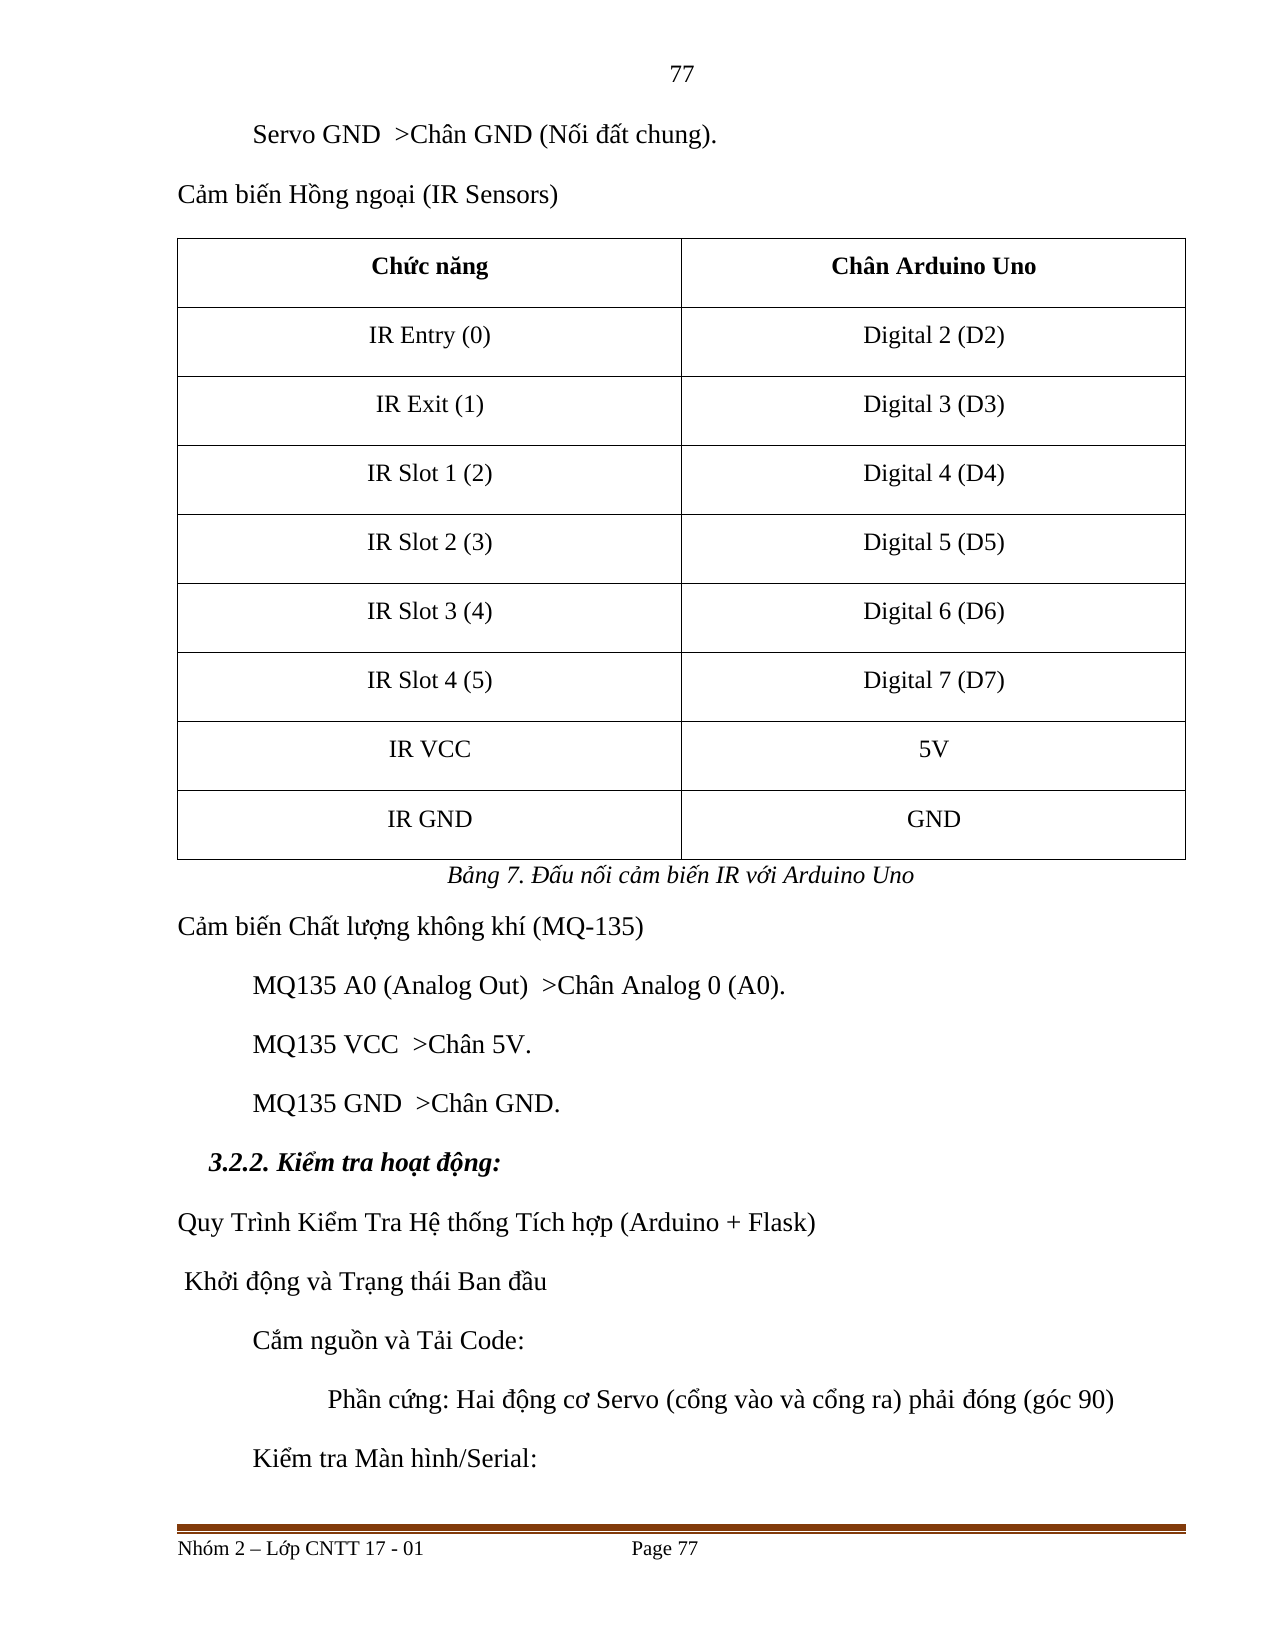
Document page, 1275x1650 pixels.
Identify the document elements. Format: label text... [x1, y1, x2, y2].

table_header Chân Arduino Uno [682, 239, 1185, 307]
text Bảng 7. Đấu nối cảm biến IR với Arduino Uno [177, 860, 1186, 889]
text MQ135 A0 (Analog Out) >Chân Analog 0 (A0). [252, 969, 1186, 1000]
text Cảm biến Chất lượng không khí (MQ-135) [177, 910, 1186, 941]
table_cell IR VCC [178, 722, 681, 790]
table_cell IR Slot 2 (3) [178, 515, 681, 583]
table_cell IR Slot 4 (5) [178, 653, 681, 721]
table_cell IR GND [178, 791, 681, 859]
table_cell IR Entry (0) [178, 308, 681, 376]
text Kiểm tra Màn hình/Serial: [252, 1442, 1186, 1473]
table_cell IR Exit (1) [178, 377, 681, 445]
text Phần cứng: Hai động cơ Servo (cổng vào và cổng ra) phải đóng (góc 90) [327, 1383, 1186, 1414]
text Khởi động và Trạng thái Ban đầu [177, 1265, 1186, 1296]
table_cell 5V [682, 722, 1185, 790]
text MQ135 VCC >Chân 5V. [252, 1028, 1186, 1059]
table_cell Digital 2 (D2) [682, 308, 1185, 376]
table_cell Digital 7 (D7) [682, 653, 1185, 721]
table_cell Digital 6 (D6) [682, 584, 1185, 652]
table_cell GND [682, 791, 1185, 859]
text Cắm nguồn và Tải Code: [252, 1324, 1186, 1355]
table_cell Digital 5 (D5) [682, 515, 1185, 583]
text Quy Trình Kiểm Tra Hệ thống Tích hợp (Arduino + Flask) [177, 1206, 1186, 1237]
table_cell Digital 3 (D3) [682, 377, 1185, 445]
text MQ135 GND >Chân GND. [252, 1087, 1186, 1118]
subtitle 3.2.2. Kiểm tra hoạt động: [209, 1146, 1186, 1178]
table_header Chức năng [178, 239, 681, 307]
text Servo GND >Chân GND (Nối đất chung). [252, 118, 1186, 149]
table_cell Digital 4 (D4) [682, 446, 1185, 514]
table_cell IR Slot 1 (2) [178, 446, 681, 514]
table_cell IR Slot 3 (4) [178, 584, 681, 652]
text Cảm biến Hồng ngoại (IR Sensors) [177, 178, 1186, 209]
